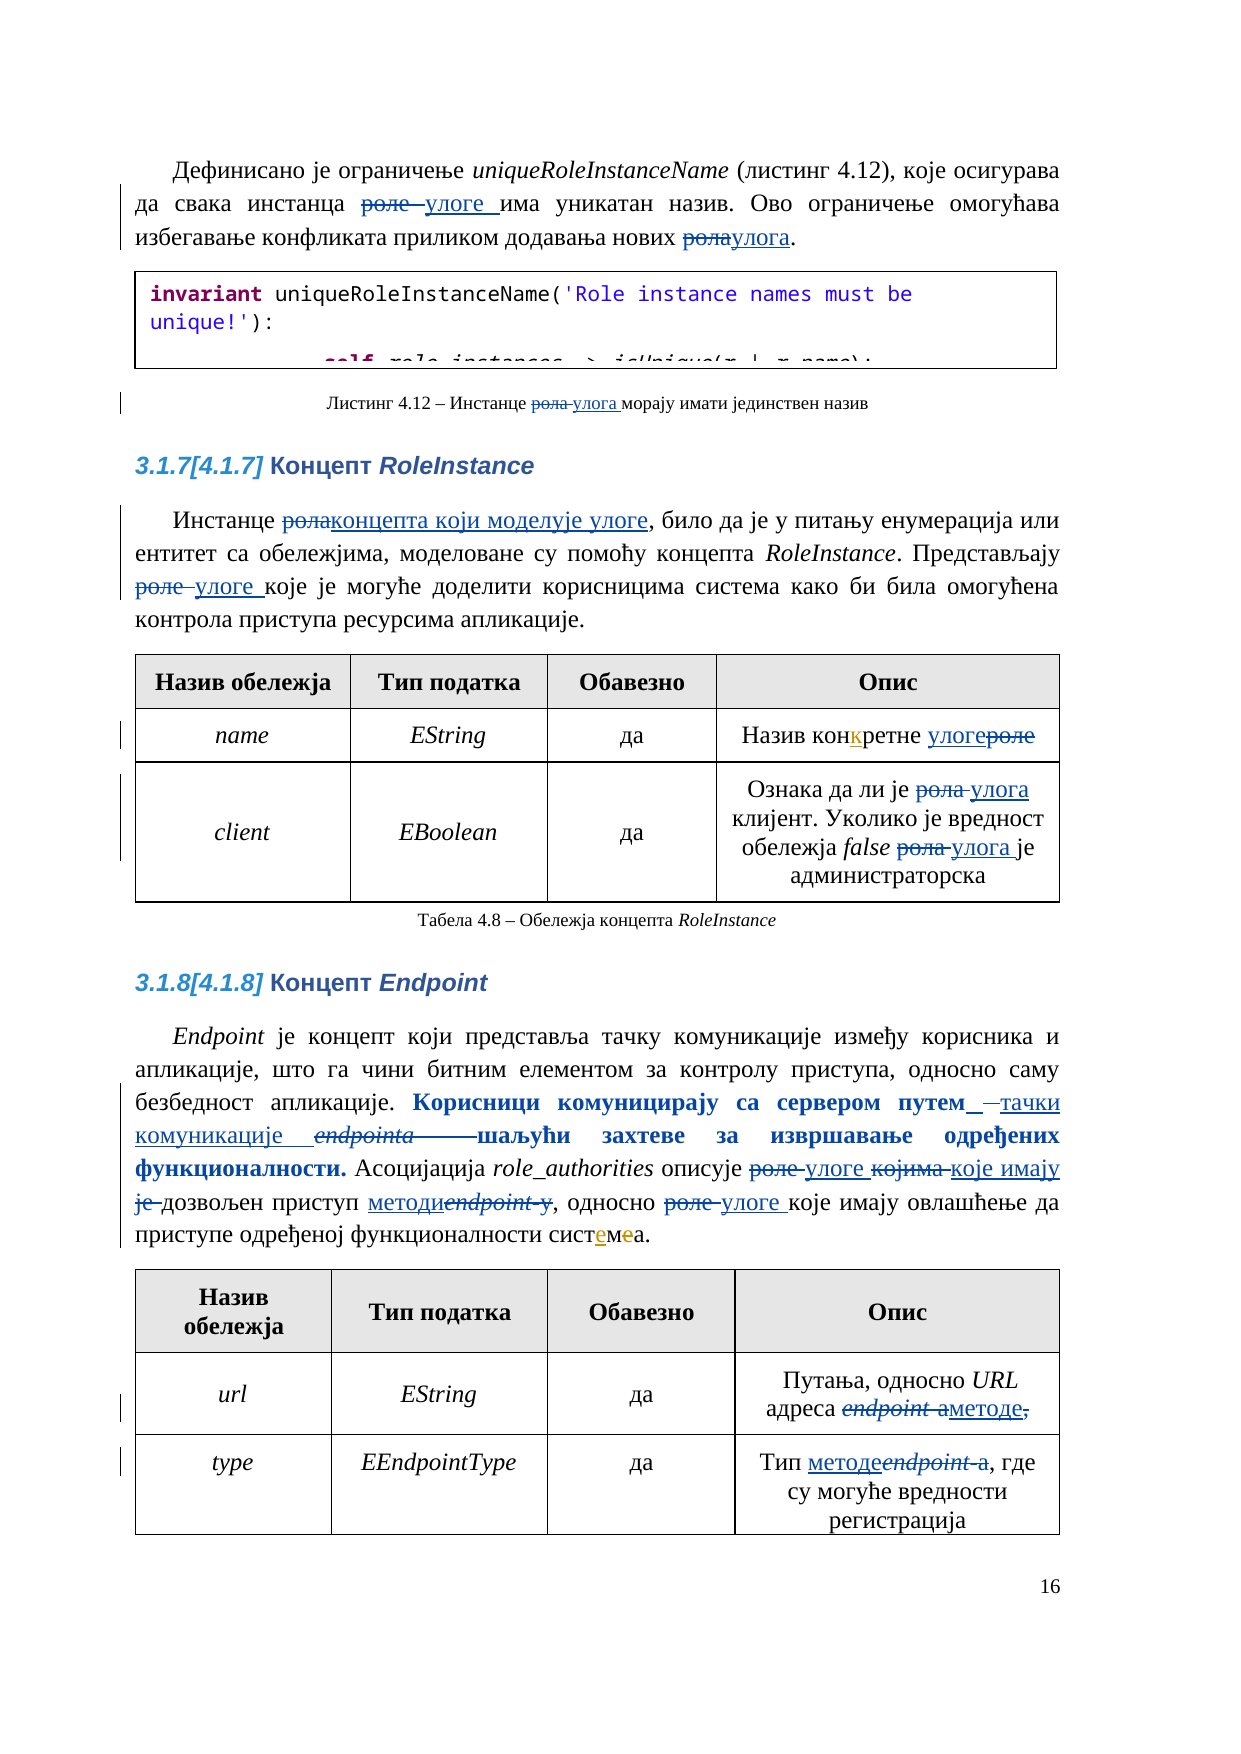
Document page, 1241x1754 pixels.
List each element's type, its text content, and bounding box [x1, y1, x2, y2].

table_cell да [548, 763, 716, 901]
text Листинг 4.12 – Инстанце морају имати јединствен назив [135, 392, 1060, 414]
subtitle Концепт Endpoint [135, 968, 1060, 996]
table_header Обавезно [548, 1270, 734, 1352]
table_header Обавезно [548, 655, 716, 708]
text Инстанце , било да је у питању енумерација или ентитет са обележјима, моделоване су помоћу концепта RoleInstance. Представљају које је могуће доделити корисницима система како би била омогућена контрола приступа ресурсима апликације. [135, 505, 1060, 633]
table_header Тип податка [351, 655, 547, 708]
table_cell EBoolean [351, 763, 547, 901]
table_cell client [136, 763, 350, 901]
table_cell да [548, 1435, 734, 1533]
table_header Назив обележја [136, 655, 350, 708]
text Табела 4.8 – Обележја концепта RoleInstance [135, 909, 1060, 930]
table_cell EEndpointType [332, 1435, 547, 1533]
table_cell EString [351, 709, 547, 761]
table_cell да [548, 709, 716, 761]
table_cell type [136, 1435, 331, 1533]
table_header Назив обележја [136, 1270, 331, 1352]
table_header Опис [736, 1270, 1059, 1352]
table_cell Путања, односно URL адреса [736, 1353, 1059, 1434]
text Дефинисано је ограничење uniqueRoleInstanceName (листинг 4.12), које осигурава да свака инстанца има уникатан назив. Ово ограничење омогућава избегавање конфликата приликом додавања нових . [135, 156, 1060, 250]
subtitle Концепт RoleInstance [135, 451, 1060, 480]
table_cell name [136, 709, 350, 761]
table_header Тип податка [332, 1270, 547, 1352]
table_cell EString [332, 1353, 547, 1434]
table_header Опис [717, 655, 1059, 708]
table_cell Тип , где су могуће вредности регистрација (REGISTRATION), пријава (LOGIN), одјава (LOGOUT) и друго (OTHER) [736, 1435, 1059, 1533]
table_cell да [548, 1353, 734, 1434]
table_cell Назив конретне [717, 709, 1059, 761]
text Endpoint је концепт који представља тачку комуникације између корисника и апликације, што га чини битним елементом за контролу приступа, односно саму безбедност апликације. Корисници комуницирају са сервером путемшаљући захтеве за извршавање одређених функционалности. Асоцијација role_authorities описује дозвољен приступ , односно које имају овлашћење да приступе одређеној функционалности систма. [135, 1021, 1060, 1248]
table_cell url [136, 1353, 331, 1434]
table_cell Ознака да ли је клијент. Уколико је вредност обележја false је администраторска [717, 763, 1059, 901]
